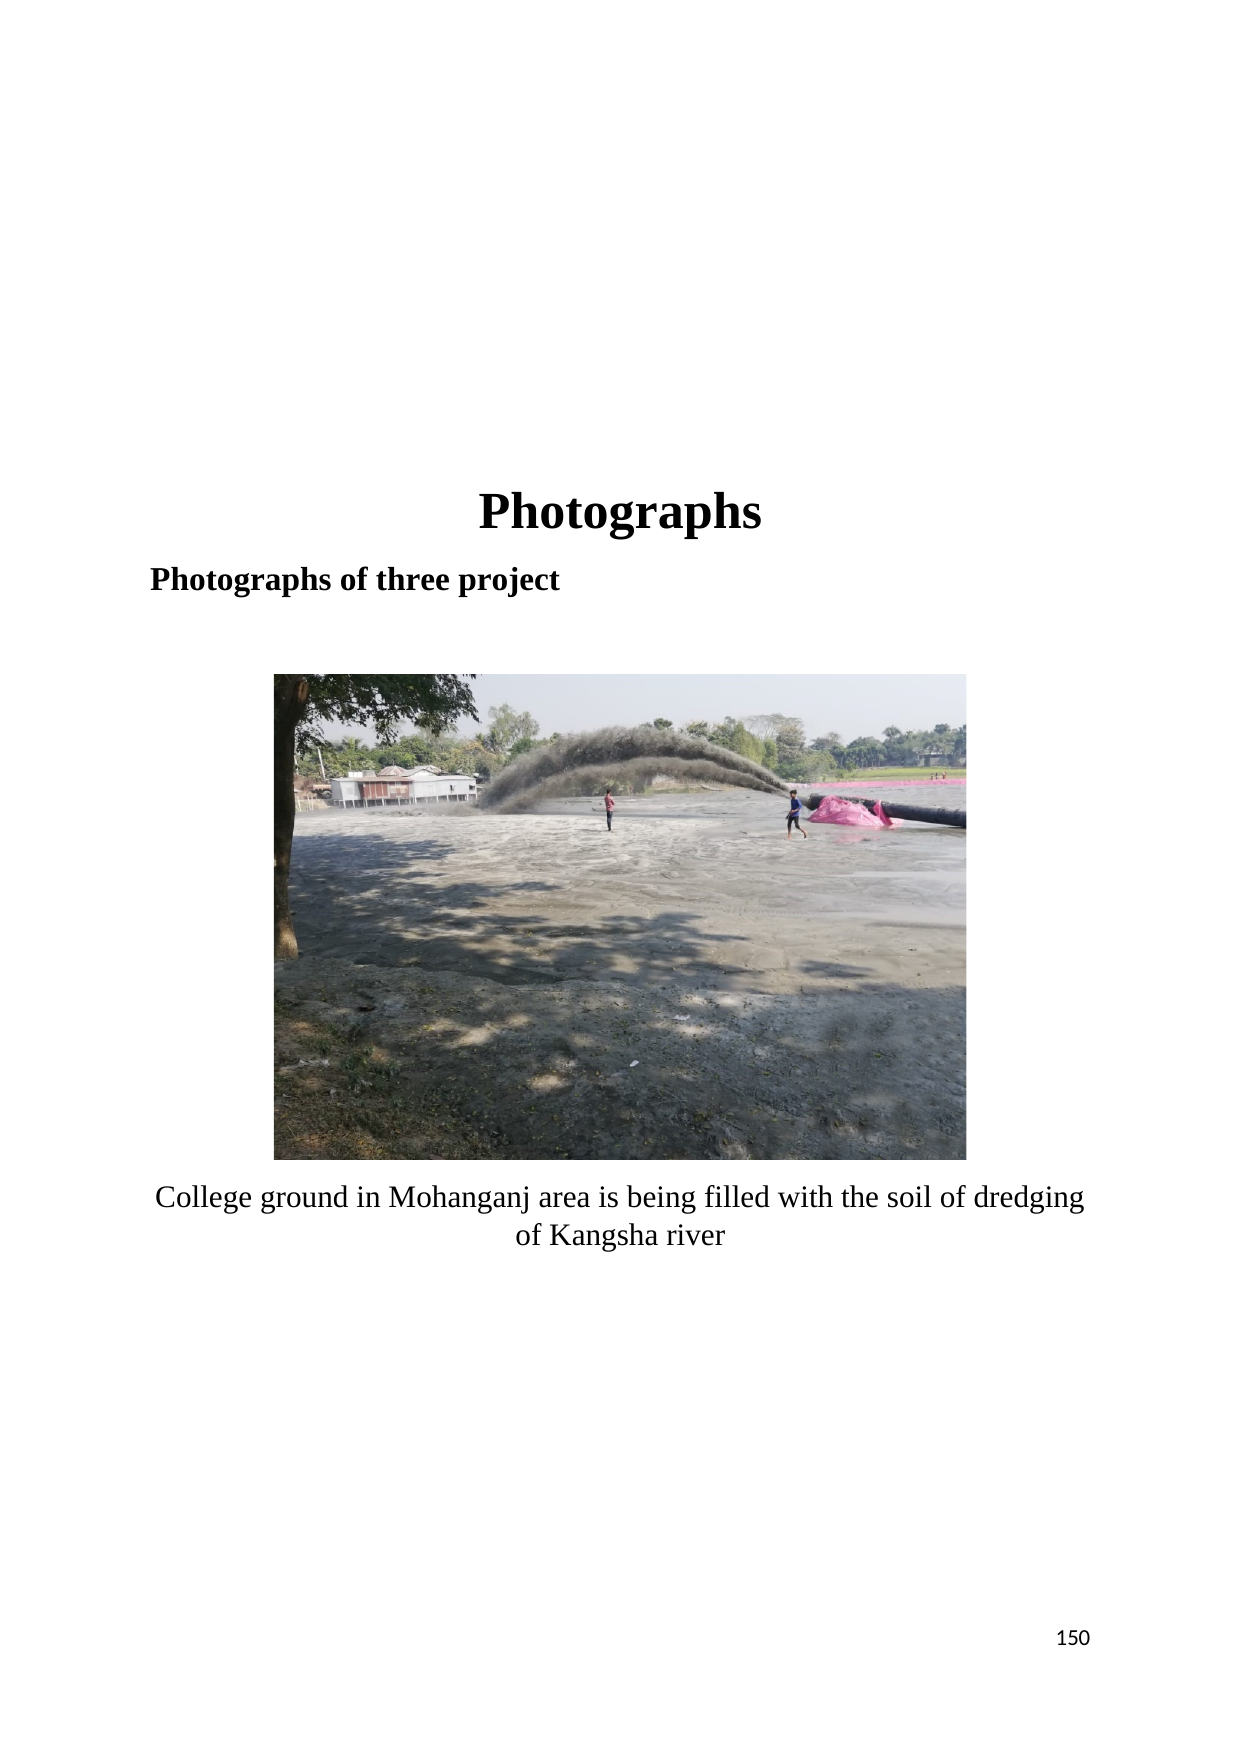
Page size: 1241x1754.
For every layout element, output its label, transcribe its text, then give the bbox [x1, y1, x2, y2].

text Photographs of three project [150, 560, 1090, 598]
text College ground in Mohanganj area is being filled with the soil of dredging of Kangsha river [150, 1178, 1090, 1252]
text Photographs [150, 479, 1090, 539]
picture [273, 674, 967, 1160]
